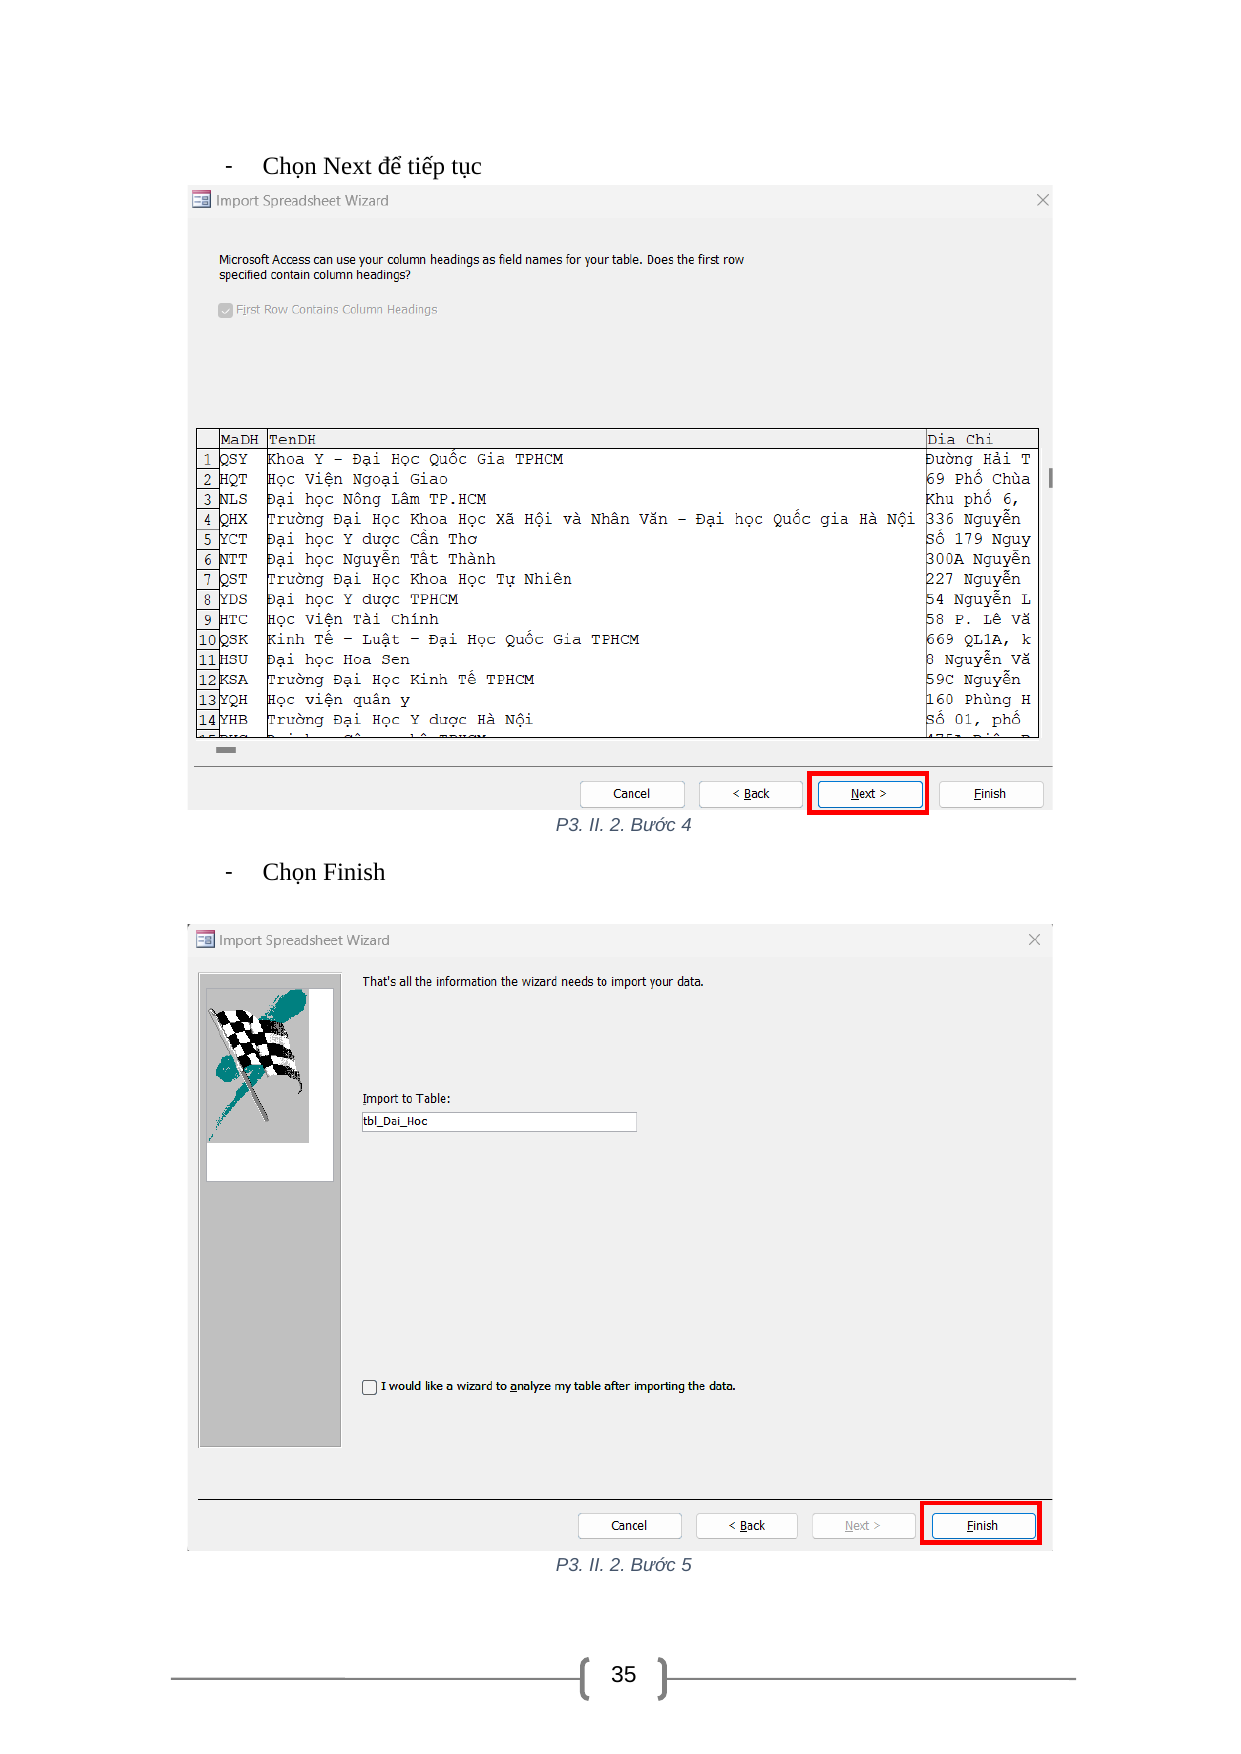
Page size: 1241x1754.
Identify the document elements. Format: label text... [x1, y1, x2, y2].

picture [812, 776, 925, 810]
text P3. II. 2. Bước 5 [187, 1554, 1059, 1576]
picture [187, 185, 1053, 810]
picture [187, 924, 1053, 1551]
text P3. II. 2. Bước 4 [187, 814, 1059, 835]
list Chọn Finish [225, 856, 1059, 887]
list Chọn Next để tiếp tục [225, 150, 1059, 181]
